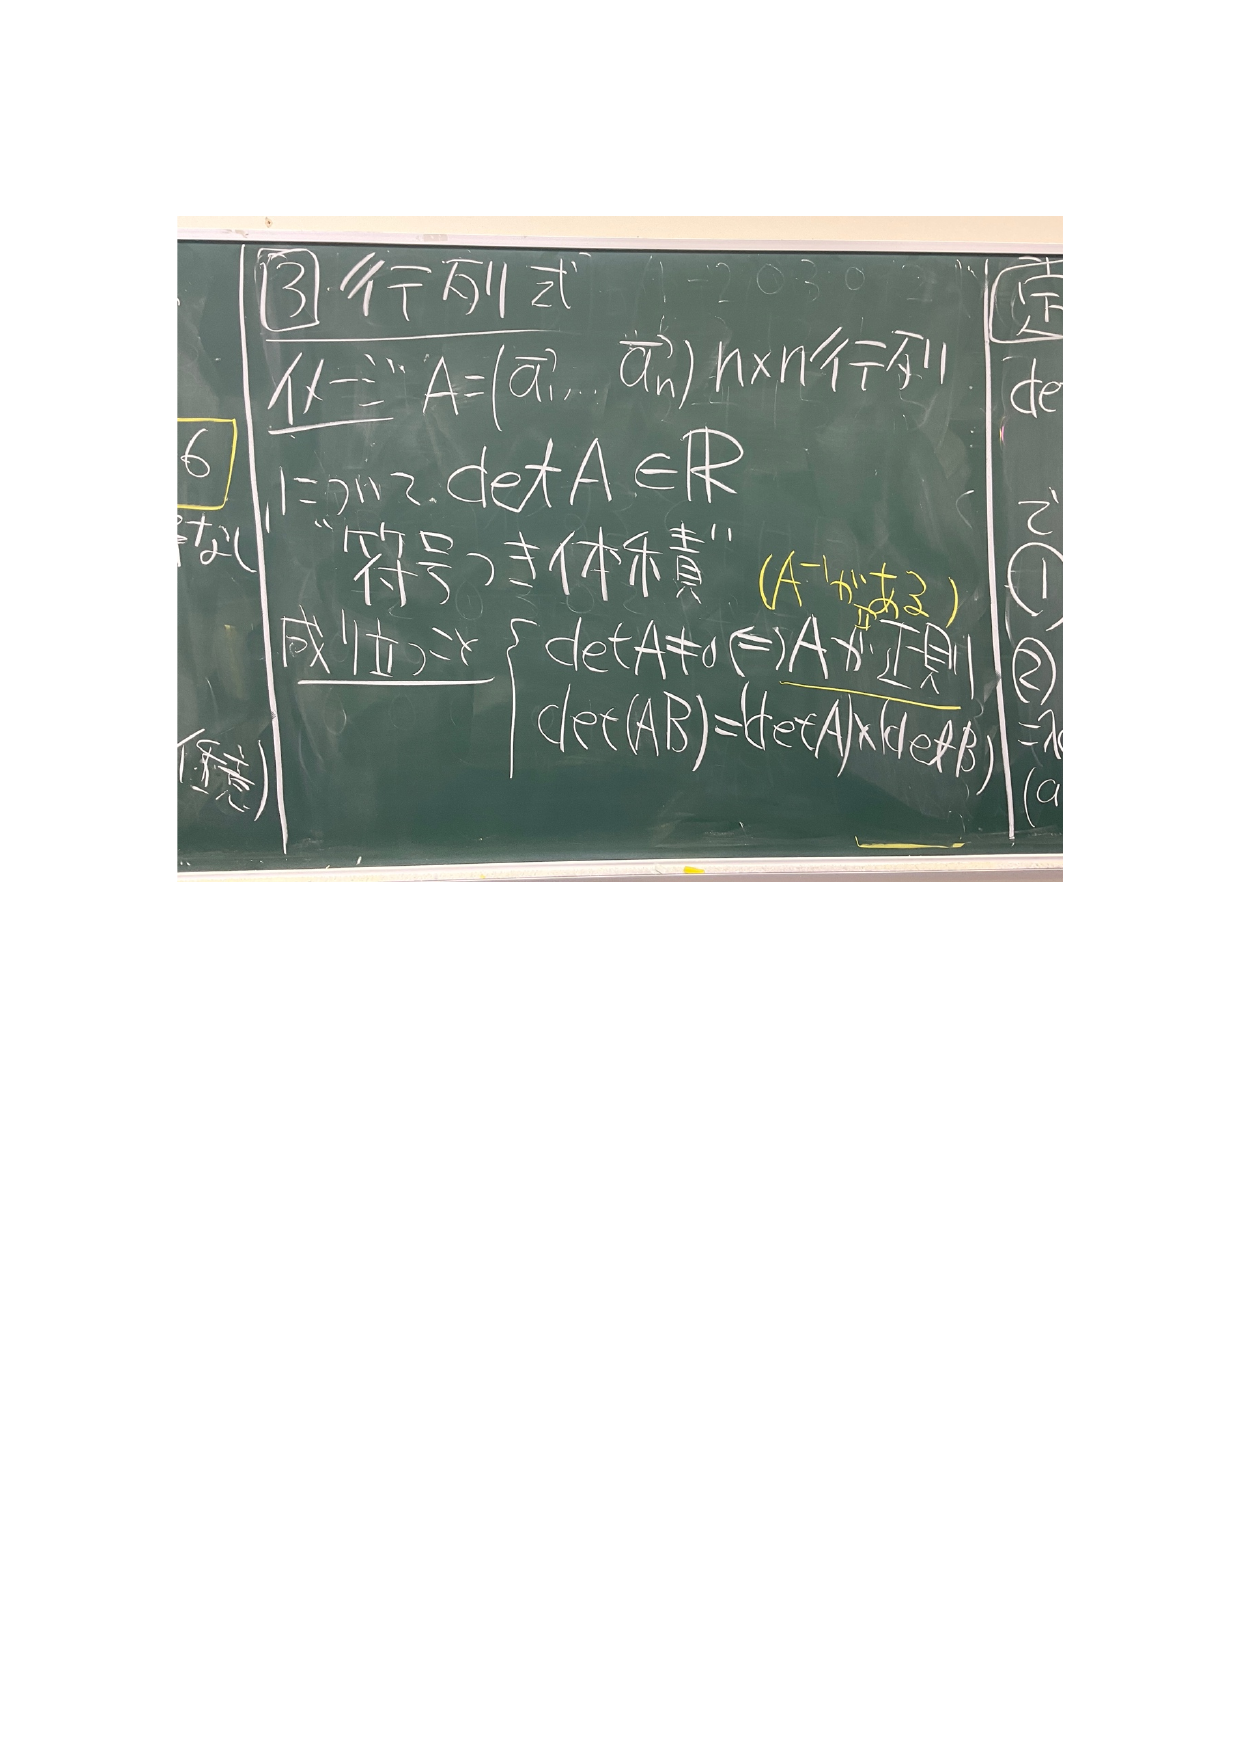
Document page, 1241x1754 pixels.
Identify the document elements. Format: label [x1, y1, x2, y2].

picture [177, 216, 1063, 882]
